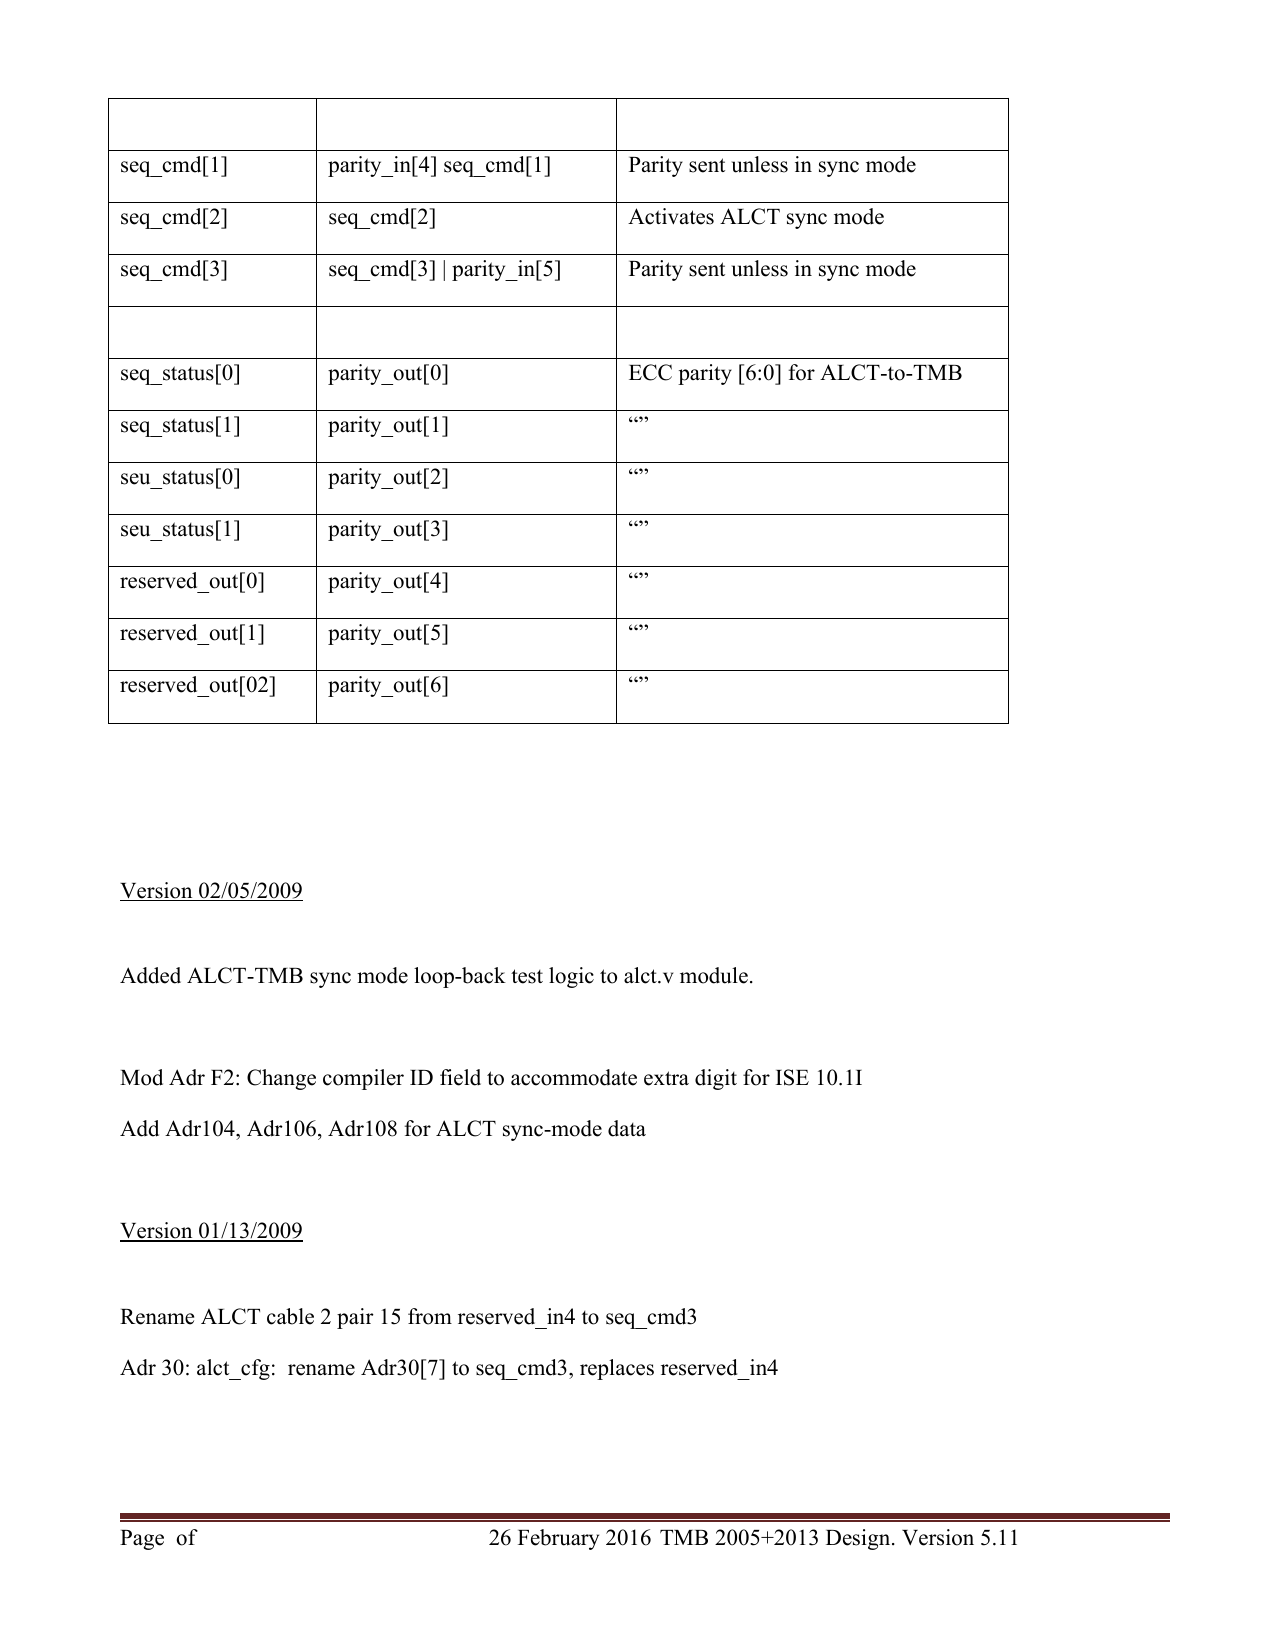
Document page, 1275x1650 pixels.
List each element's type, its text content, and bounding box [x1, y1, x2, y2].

text Rename ALCT cable 2 pair 15 from reserved_in4 to seq_cmd3 [120, 1303, 1170, 1329]
text Version 01/13/2009 [120, 1217, 1170, 1244]
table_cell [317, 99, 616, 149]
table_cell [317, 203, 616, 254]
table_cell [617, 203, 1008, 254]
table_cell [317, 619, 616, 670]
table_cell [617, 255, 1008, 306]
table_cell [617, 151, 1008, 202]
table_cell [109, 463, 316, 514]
text Add Adr104, Adr106, Adr108 for ALCT sync-mode data [120, 1115, 1170, 1142]
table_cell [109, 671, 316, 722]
text Added ALCT-TMB sync mode loop-back test logic to alct.v module. [120, 962, 1170, 989]
text Adr 30: alct_cfg: rename Adr30[7] to seq_cmd3, replaces reserved_in4 [120, 1354, 1170, 1381]
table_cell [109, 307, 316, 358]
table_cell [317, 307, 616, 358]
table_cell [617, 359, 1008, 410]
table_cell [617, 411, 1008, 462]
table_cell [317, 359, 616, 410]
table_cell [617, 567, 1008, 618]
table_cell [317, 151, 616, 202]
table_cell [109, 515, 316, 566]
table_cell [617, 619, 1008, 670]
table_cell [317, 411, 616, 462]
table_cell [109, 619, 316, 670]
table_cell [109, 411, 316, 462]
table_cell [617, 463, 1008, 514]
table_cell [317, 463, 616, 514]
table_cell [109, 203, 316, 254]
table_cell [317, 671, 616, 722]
text Mod Adr F2: Change compiler ID field to accommodate extra digit for ISE 10.1I [120, 1064, 1170, 1091]
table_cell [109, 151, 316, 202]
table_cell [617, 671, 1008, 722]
text Version 02/05/2009 [120, 877, 1170, 903]
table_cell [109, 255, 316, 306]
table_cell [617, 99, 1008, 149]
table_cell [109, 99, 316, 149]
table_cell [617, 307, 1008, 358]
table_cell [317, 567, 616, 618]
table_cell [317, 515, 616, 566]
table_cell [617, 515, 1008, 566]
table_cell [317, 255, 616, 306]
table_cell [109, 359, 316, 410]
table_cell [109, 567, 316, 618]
